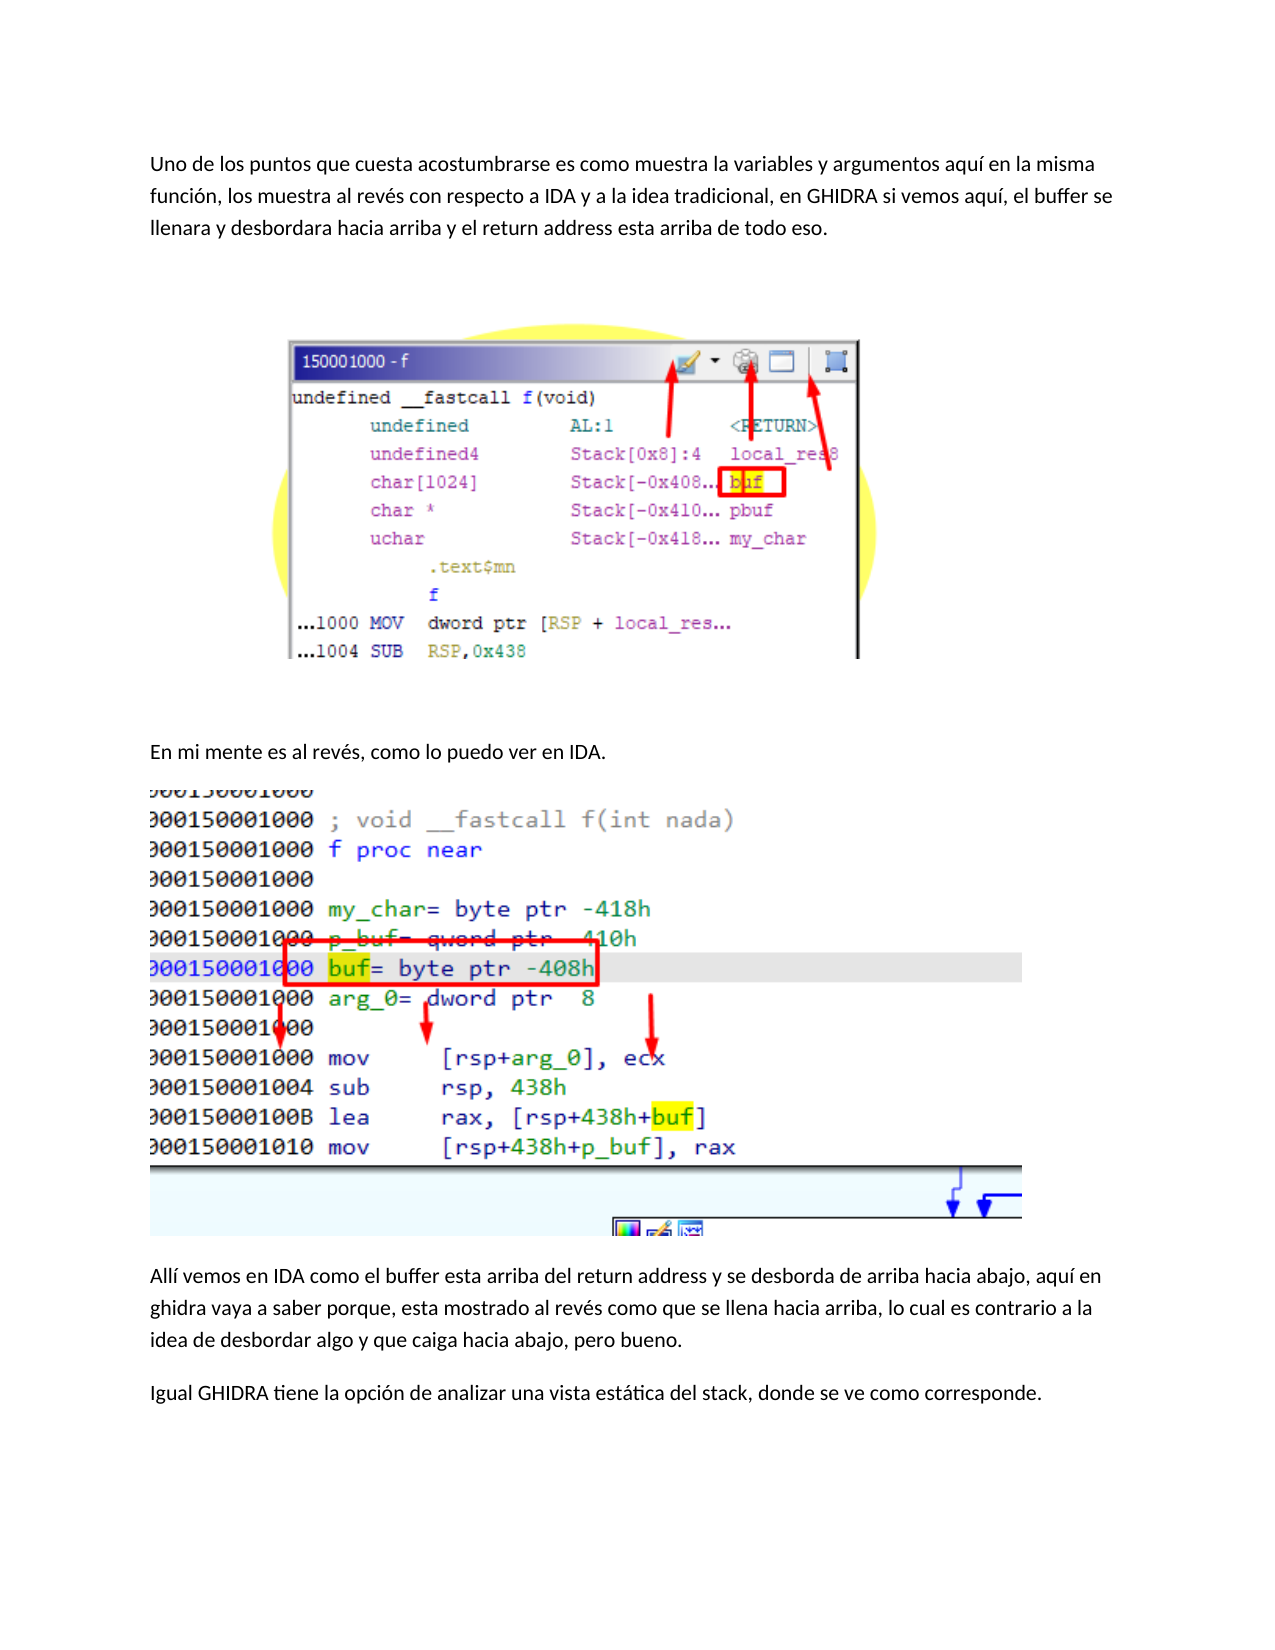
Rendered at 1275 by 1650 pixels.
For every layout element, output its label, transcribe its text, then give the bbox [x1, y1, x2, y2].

picture [150, 266, 1064, 659]
text Uno de los puntos que cuesta acostumbrarse es como muestra la variables y argumentos aquí en la misma función, los muestra al revés con respecto a IDA y a la idea tradicional, en GHIDRA si vemos aquí, el buffer se llenara y desbordara hacia arriba y el return address esta arriba de todo eso. [150, 150, 1125, 241]
text En mi mente es al revés, como lo puedo ver en IDA. [150, 738, 1125, 764]
picture [150, 790, 1022, 1236]
text Igual GHIDRA tiene la opción de analizar una vista estática del stack, donde se ve como corresponde. [150, 1379, 1125, 1406]
text Allí vemos en IDA como el buffer esta arriba del return address y se desborda de arriba hacia abajo, aquí en ghidra vaya a saber porque, esta mostrado al revés como que se llena hacia arriba, lo cual es contrario a la idea de desbordar algo y que caiga hacia abajo, pero bueno. [150, 1262, 1125, 1353]
